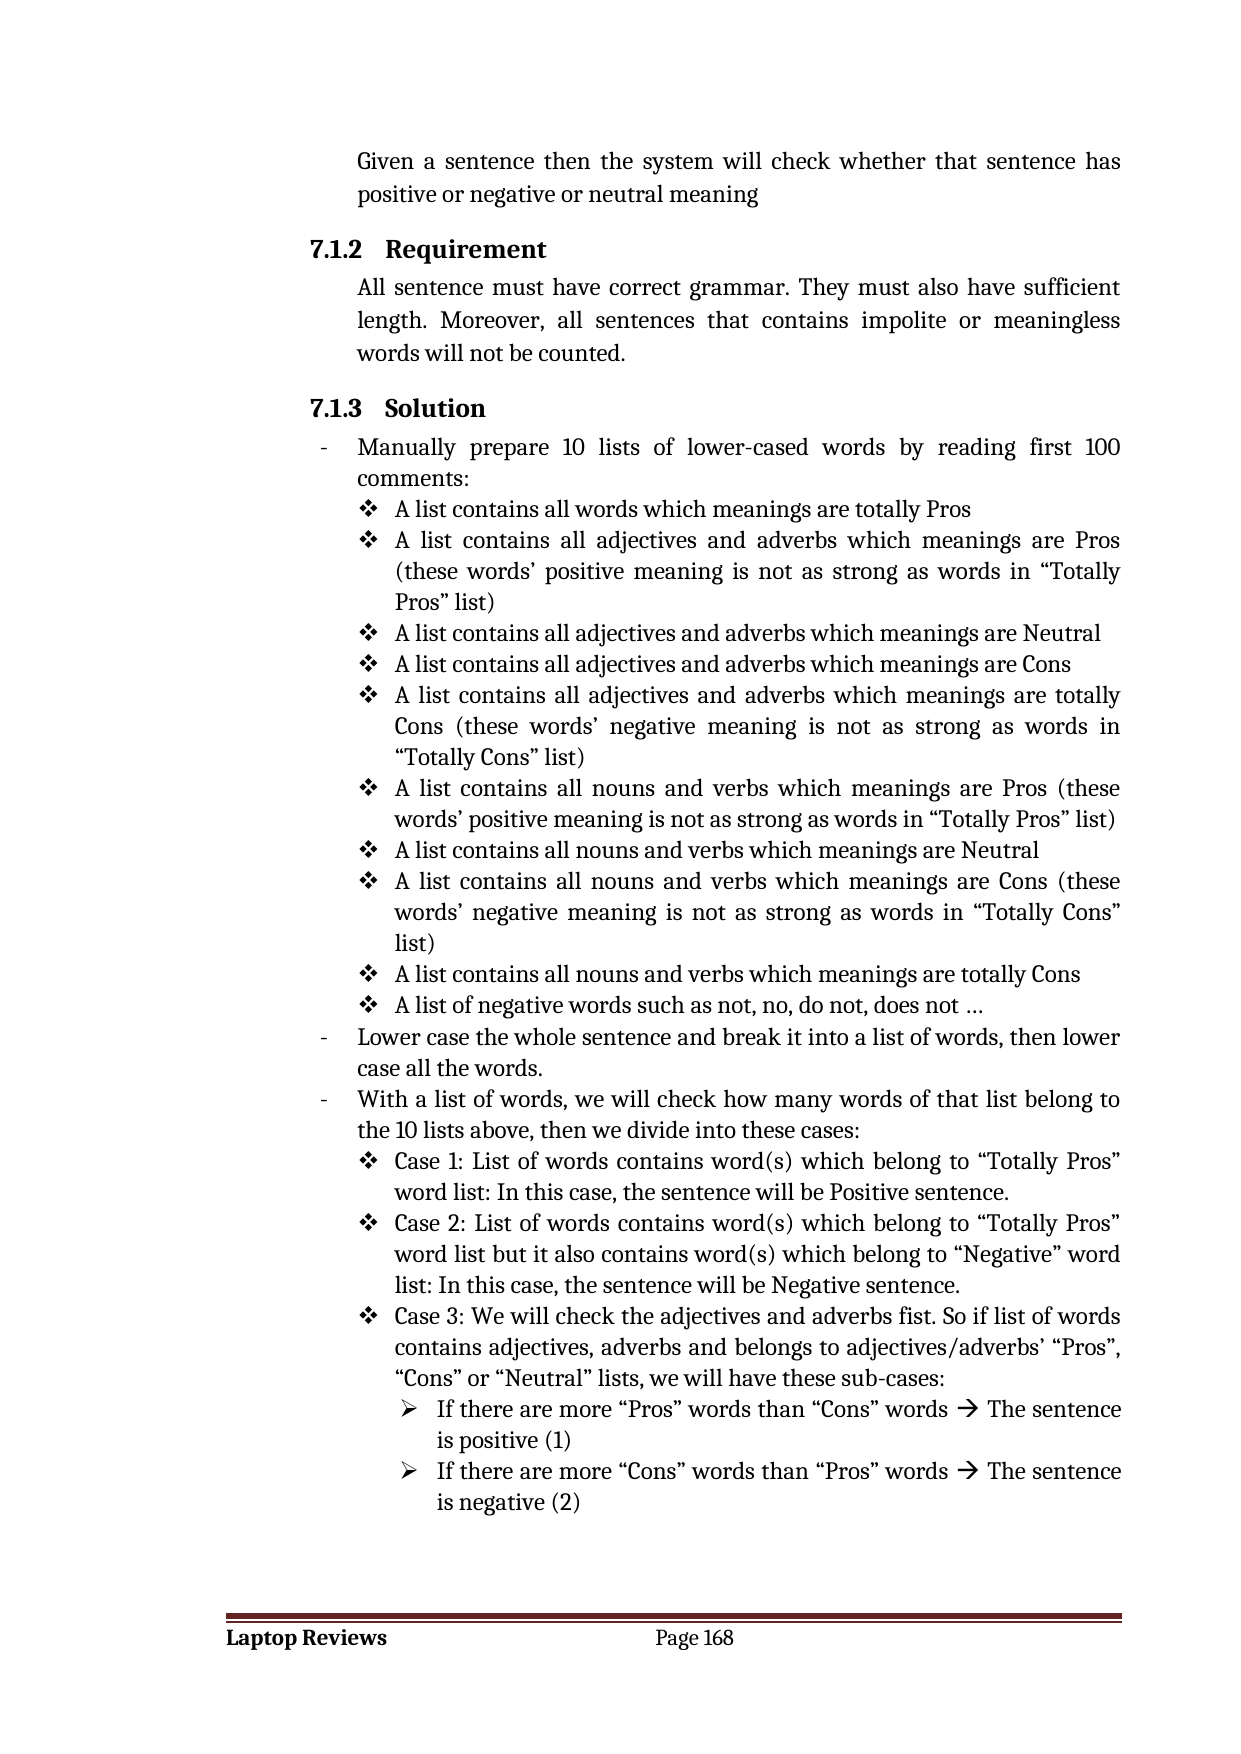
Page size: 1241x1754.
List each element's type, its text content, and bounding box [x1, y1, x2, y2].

text All sentence must have correct grammar. They must also have sufficient length. Moreover, all sentences that contains impolite or meaningless words will not be counted. [357, 273, 1122, 368]
list A list contains all adjectives and adverbs which meanings are Pros (these words’ positive meaning is not as strong as words in “Totally Pros” list) [357, 526, 1122, 617]
list Case 2: List of words contains word(s) which belong to “Totally Pros” word list but it also contains word(s) which belong to “Negative” word list: In this case, the sentence will be Negative sentence. [357, 1209, 1122, 1299]
list Manually prepare 10 lists of lower-cased words by reading first 100 comments: [319, 433, 1122, 492]
list If there are more “Pros” words than “Cons” words The sentence is positive (1) [399, 1395, 1122, 1455]
list A list contains all nouns and verbs which meanings are Cons (these words’ negative meaning is not as strong as words in “Totally Cons” list) [357, 867, 1122, 958]
list If there are more “Cons” words than “Pros” words The sentence is negative (2) [399, 1457, 1122, 1517]
text Given a sentence then the system will check whether that sentence has positive or negative or neutral meaning [357, 147, 1122, 209]
list Case 3: We will check the adjectives and adverbs fist. So if list of words contains adjectives, adverbs and belongs to adjectives/adverbs’ “Pros”, “Cons” or “Neutral” lists, we will have these sub-cases: [357, 1302, 1122, 1393]
list With a list of words, we will check how many words of that list belong to the 10 lists above, then we divide into these cases: [319, 1084, 1122, 1144]
list A list contains all nouns and verbs which meanings are Neutral [357, 836, 1122, 865]
list A list of negative words such as not, no, do not, does not … [357, 991, 1122, 1020]
subtitle Requirement [310, 234, 1122, 265]
list A list contains all adjectives and adverbs which meanings are totally Cons (these words’ negative meaning is not as strong as words in “Totally Cons” list) [357, 681, 1122, 772]
list A list contains all nouns and verbs which meanings are Pros (these words’ positive meaning is not as strong as words in “Totally Pros” list) [357, 774, 1122, 834]
list Case 1: List of words contains word(s) which belong to “Totally Pros” word list: In this case, the sentence will be Positive sentence. [357, 1147, 1122, 1206]
list Lower case the whole sentence and break it into a list of words, then lower case all the words. [319, 1022, 1122, 1082]
list A list contains all adjectives and adverbs which meanings are Cons [357, 650, 1122, 679]
subtitle Solution [310, 393, 1122, 424]
list A list contains all words which meanings are totally Pros [357, 495, 1122, 523]
list A list contains all adjectives and adverbs which meanings are Neutral [357, 619, 1122, 648]
list A list contains all nouns and verbs which meanings are totally Cons [357, 960, 1122, 989]
